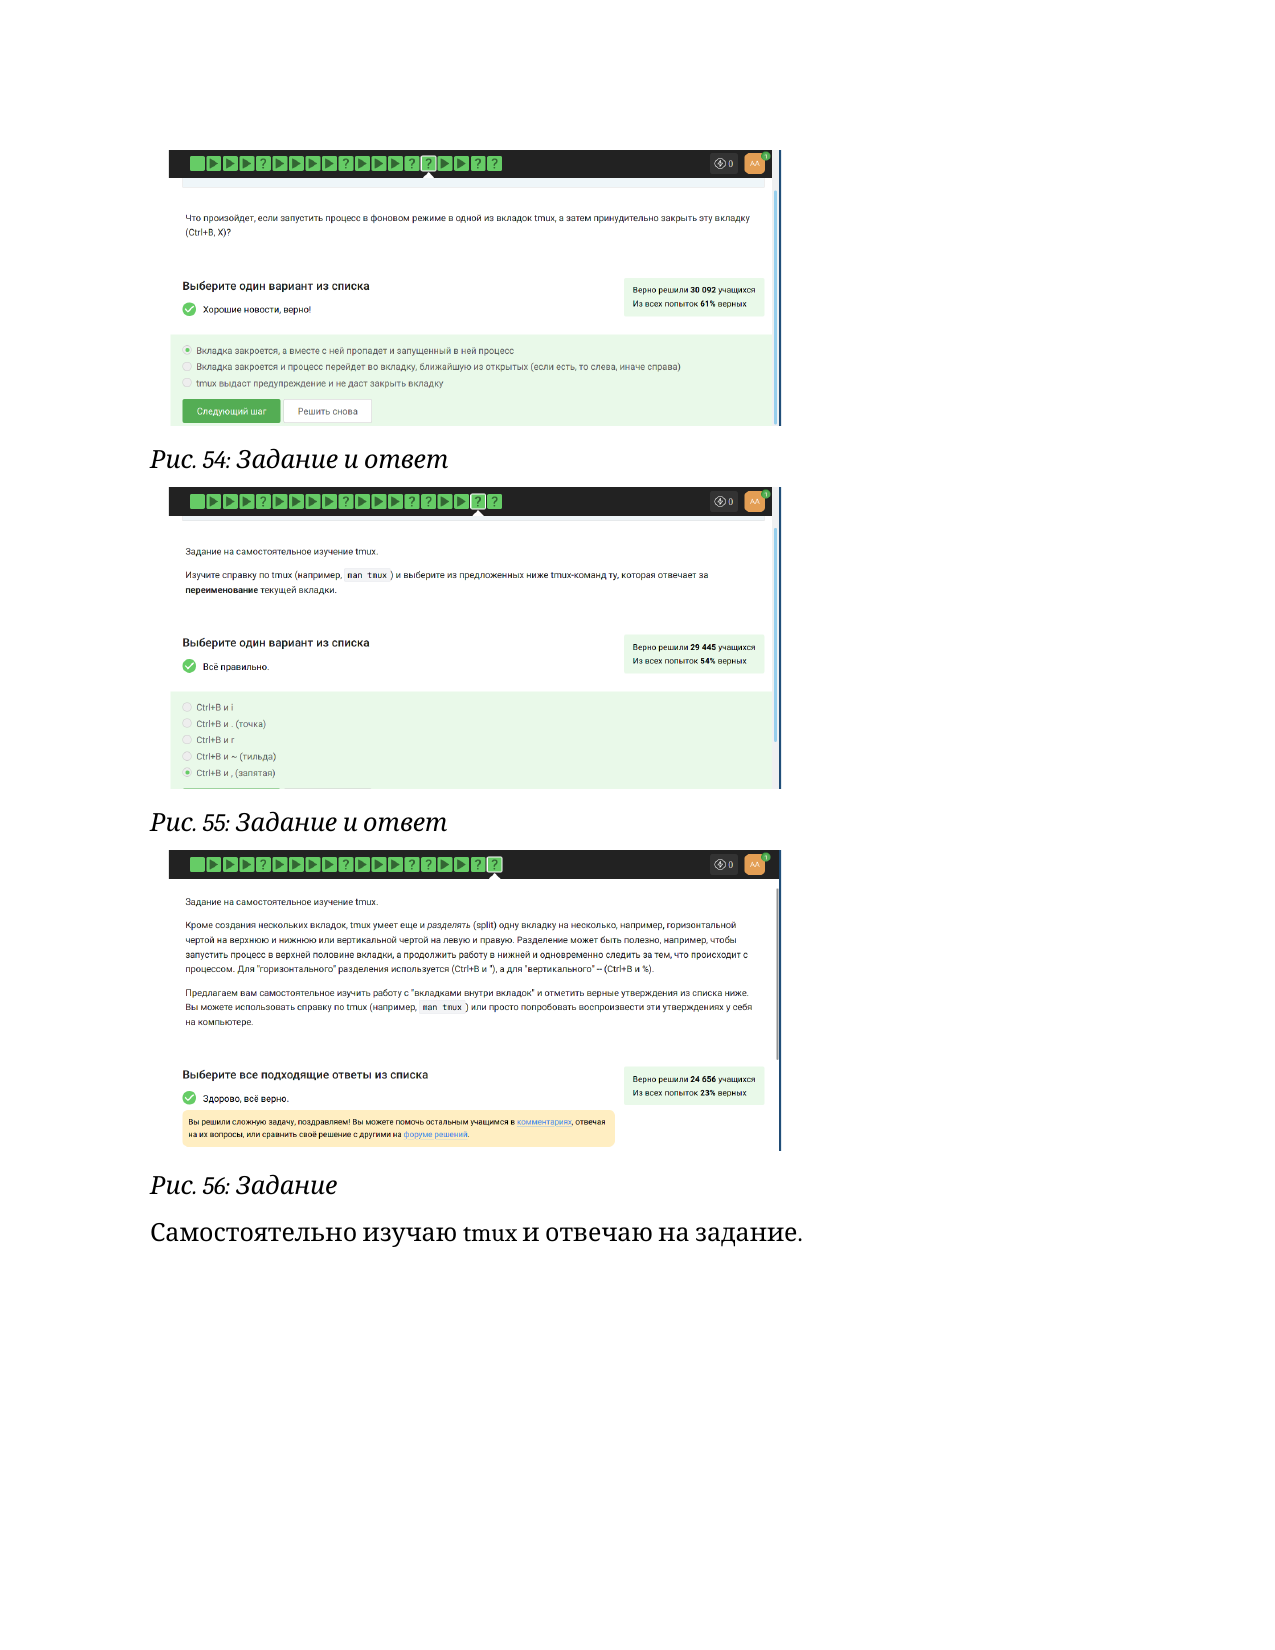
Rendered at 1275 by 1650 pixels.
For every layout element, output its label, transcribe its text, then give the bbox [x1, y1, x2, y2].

picture [168, 850, 782, 1151]
text Рис. 54: Задание и ответ [150, 446, 1125, 475]
text Рис. 55: Задание и ответ [150, 809, 1125, 838]
picture [168, 487, 782, 789]
text Рис. 56: Задание [150, 1172, 1125, 1201]
picture [168, 150, 782, 426]
text Самостоятельно изучаю tmux и отвечаю на задание. [150, 1219, 1125, 1248]
